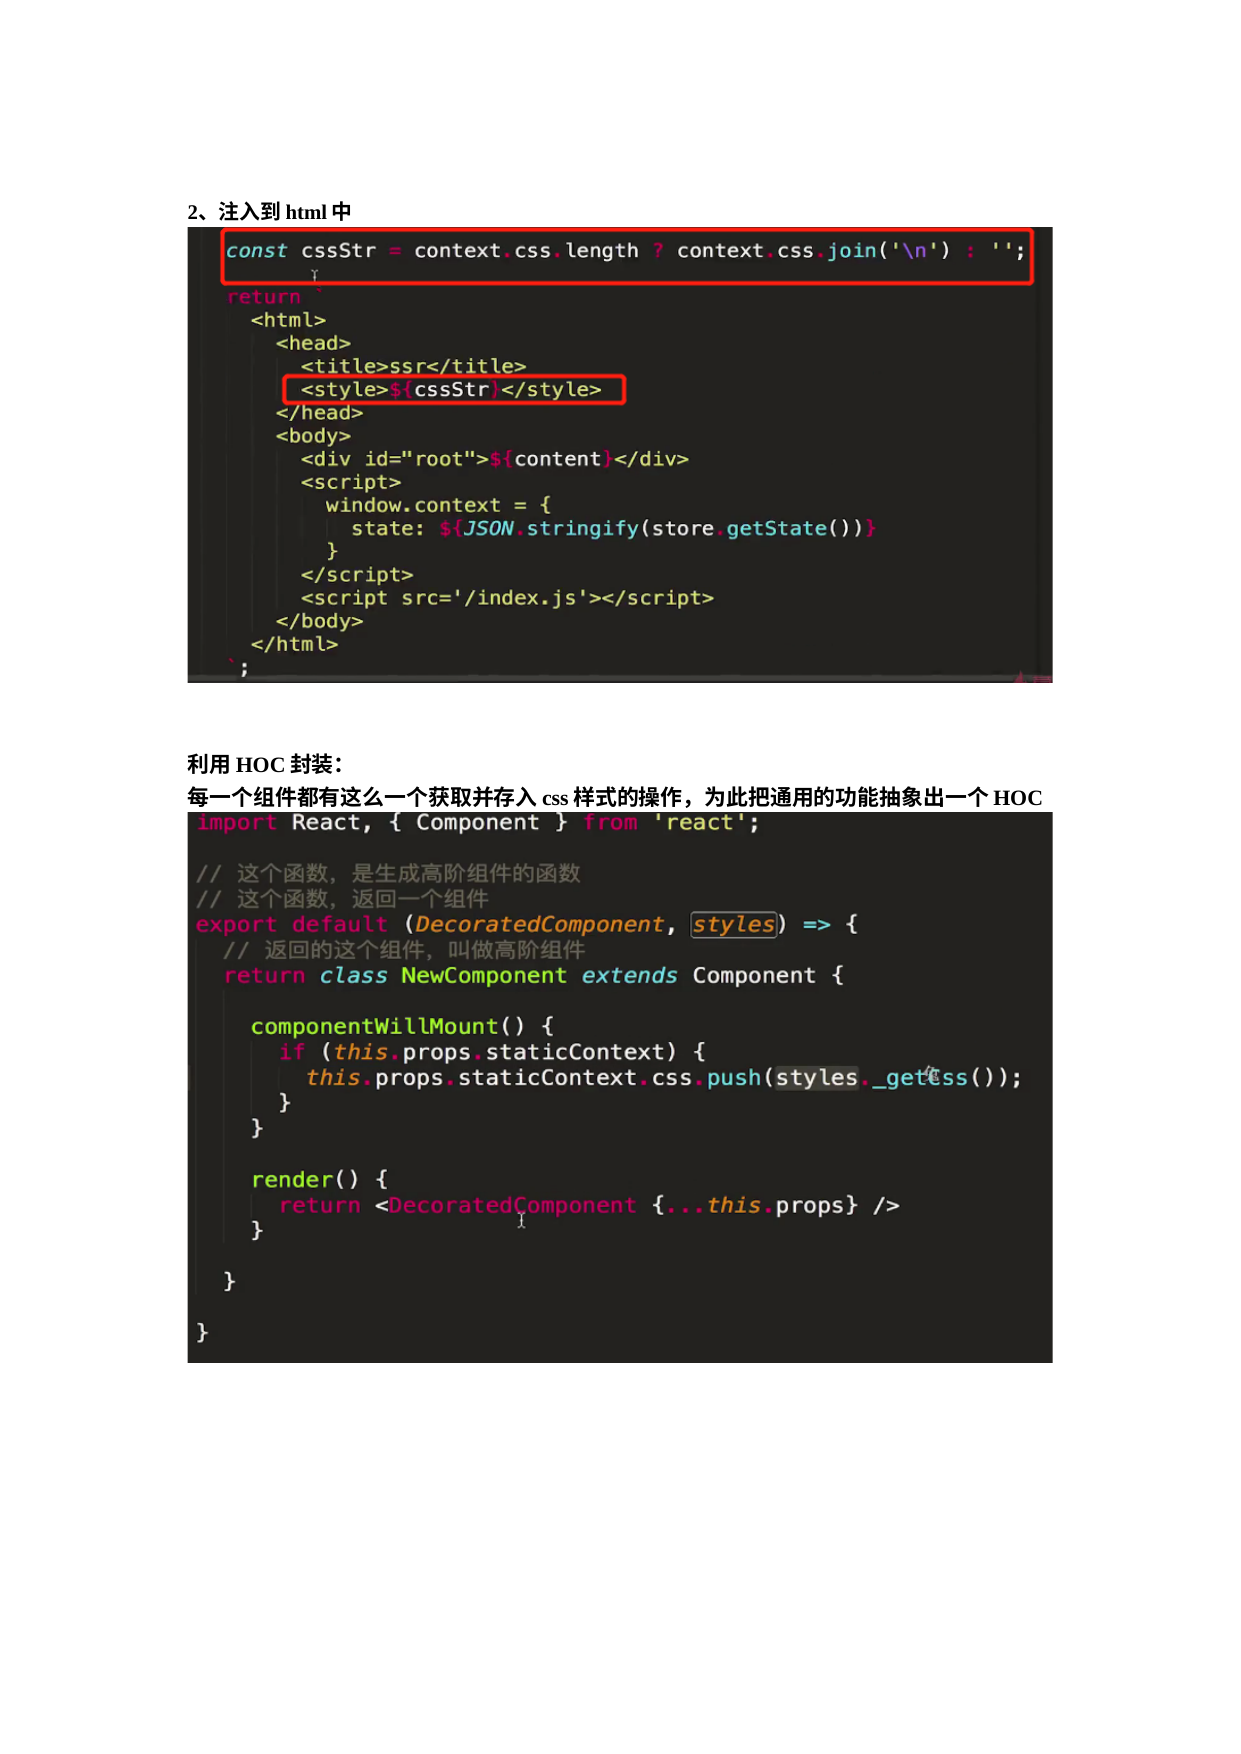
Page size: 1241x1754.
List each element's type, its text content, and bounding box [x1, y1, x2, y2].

text 2、注入到html中 [187, 194, 1053, 227]
picture [187, 812, 1053, 1363]
text 利用HOC封装： [187, 747, 1053, 779]
picture [187, 227, 1053, 683]
text 每一个组件都有这么一个获取并存入css样式的操作，为此把通用的功能抽象出一个HOC [187, 779, 1053, 812]
